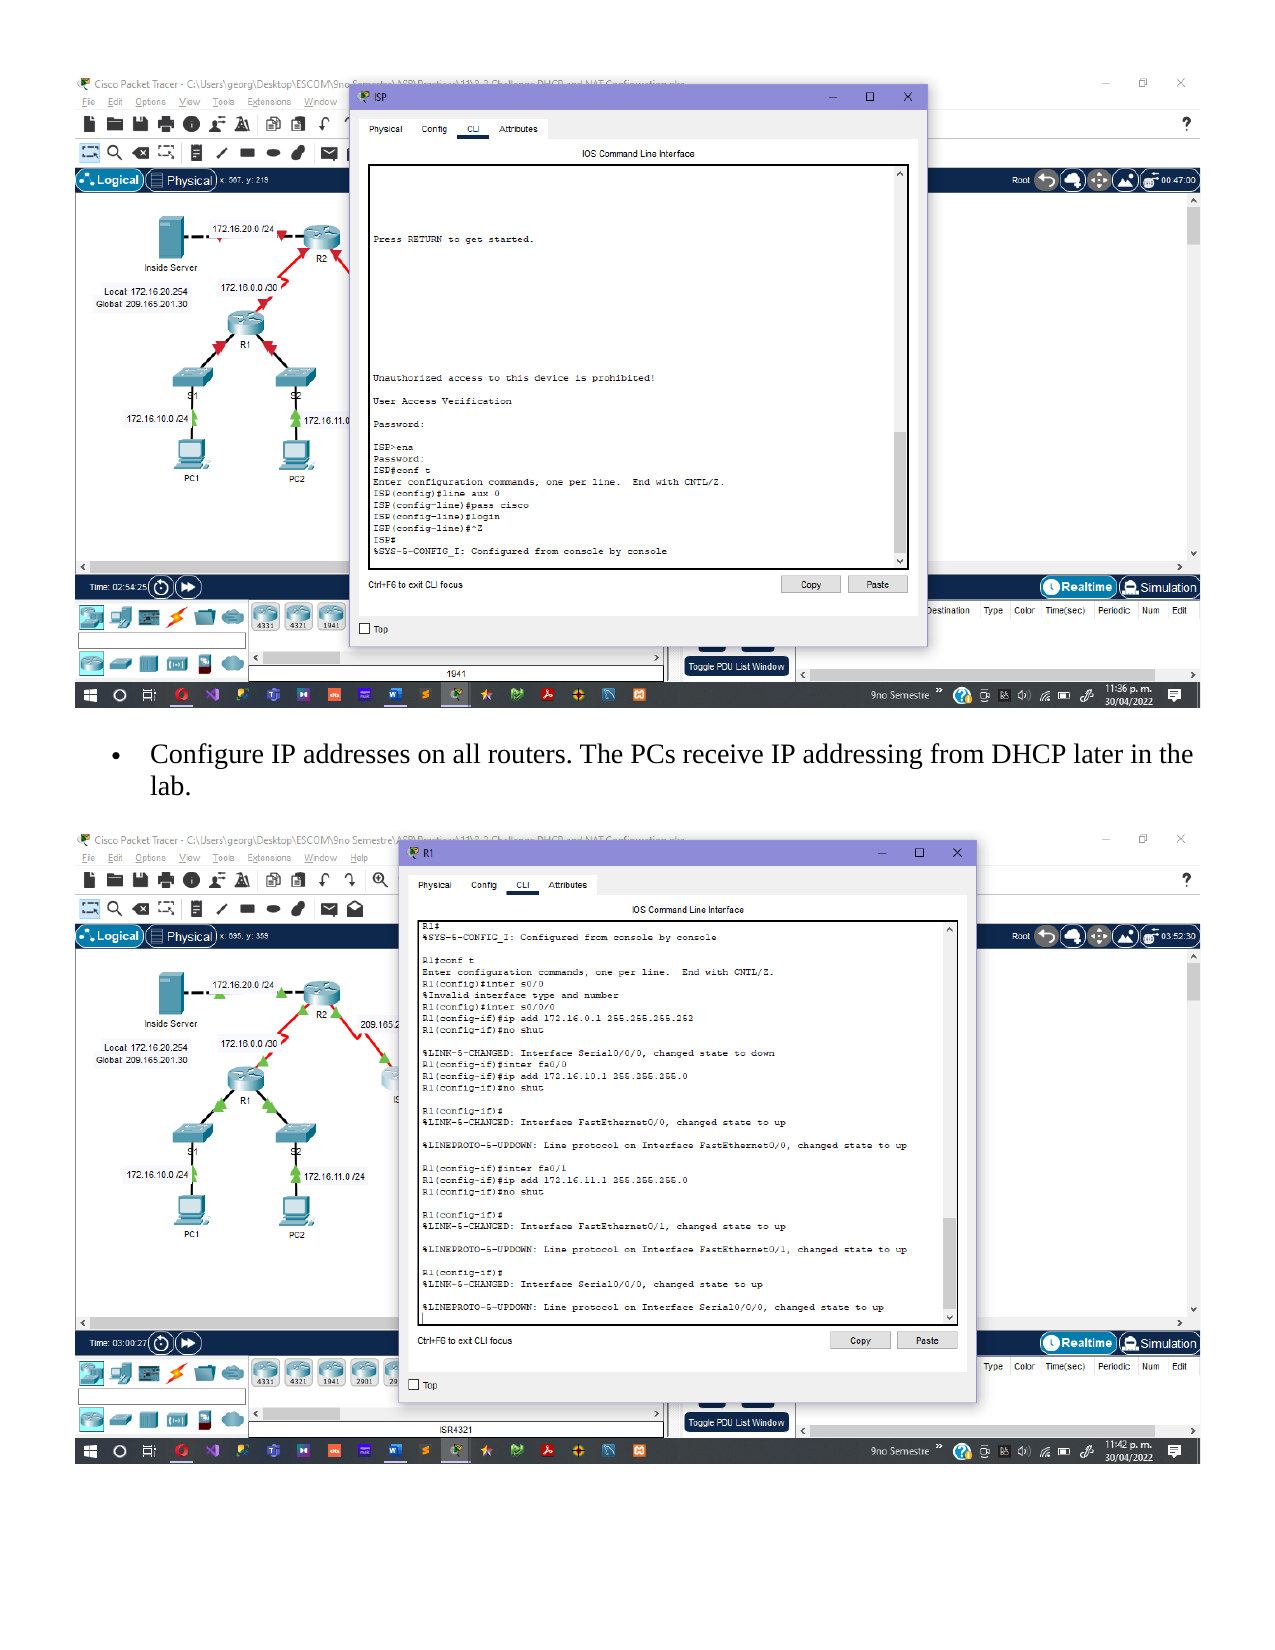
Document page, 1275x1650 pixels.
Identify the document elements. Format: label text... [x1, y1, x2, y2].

picture [75, 75, 1200, 708]
picture [131, 932, 138, 939]
picture [75, 830, 1200, 1464]
list Configure IP addresses on all routers. The PCs receive IP addressing from DHCP later in the lab. [112, 737, 1200, 801]
picture [131, 176, 138, 183]
